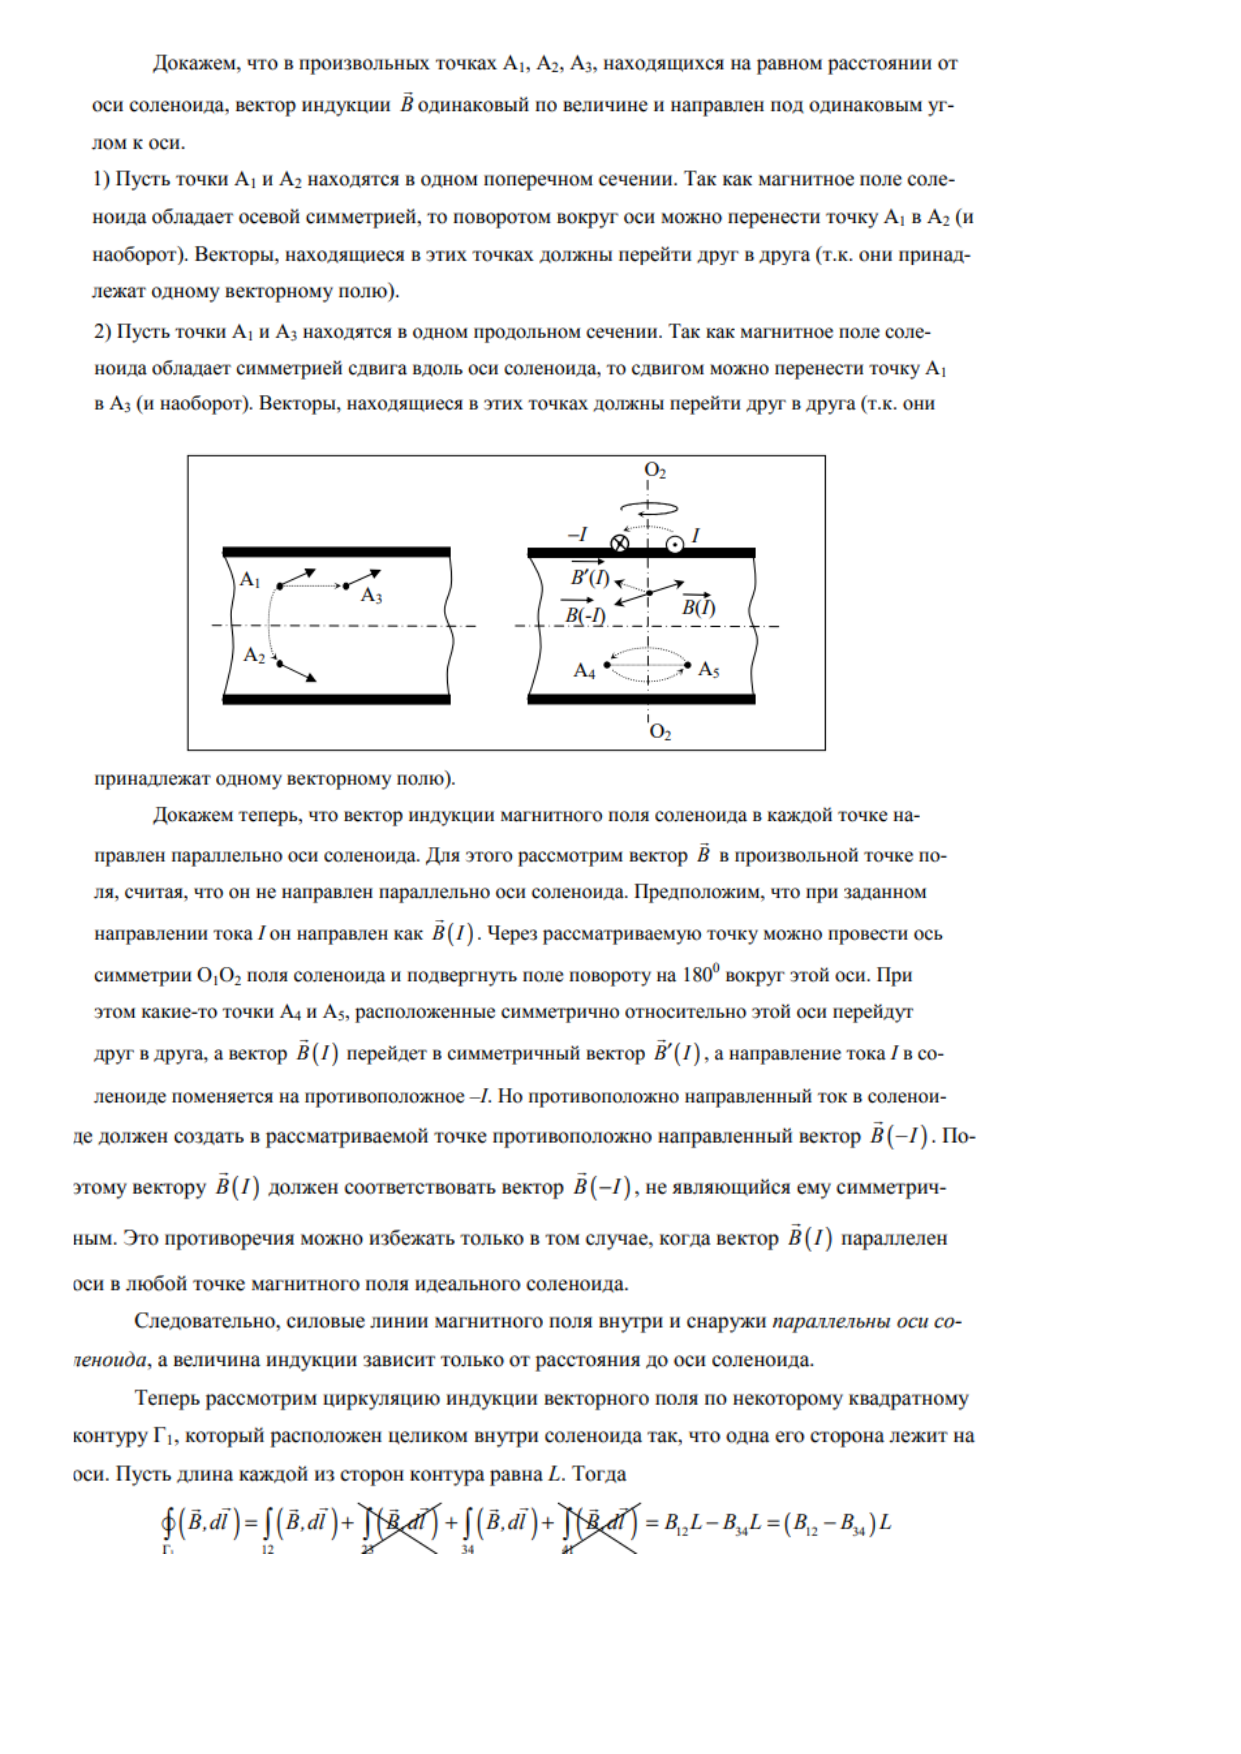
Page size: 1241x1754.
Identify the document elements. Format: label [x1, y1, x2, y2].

picture [73, 1118, 995, 1554]
picture [73, 44, 998, 311]
picture [73, 312, 975, 1117]
